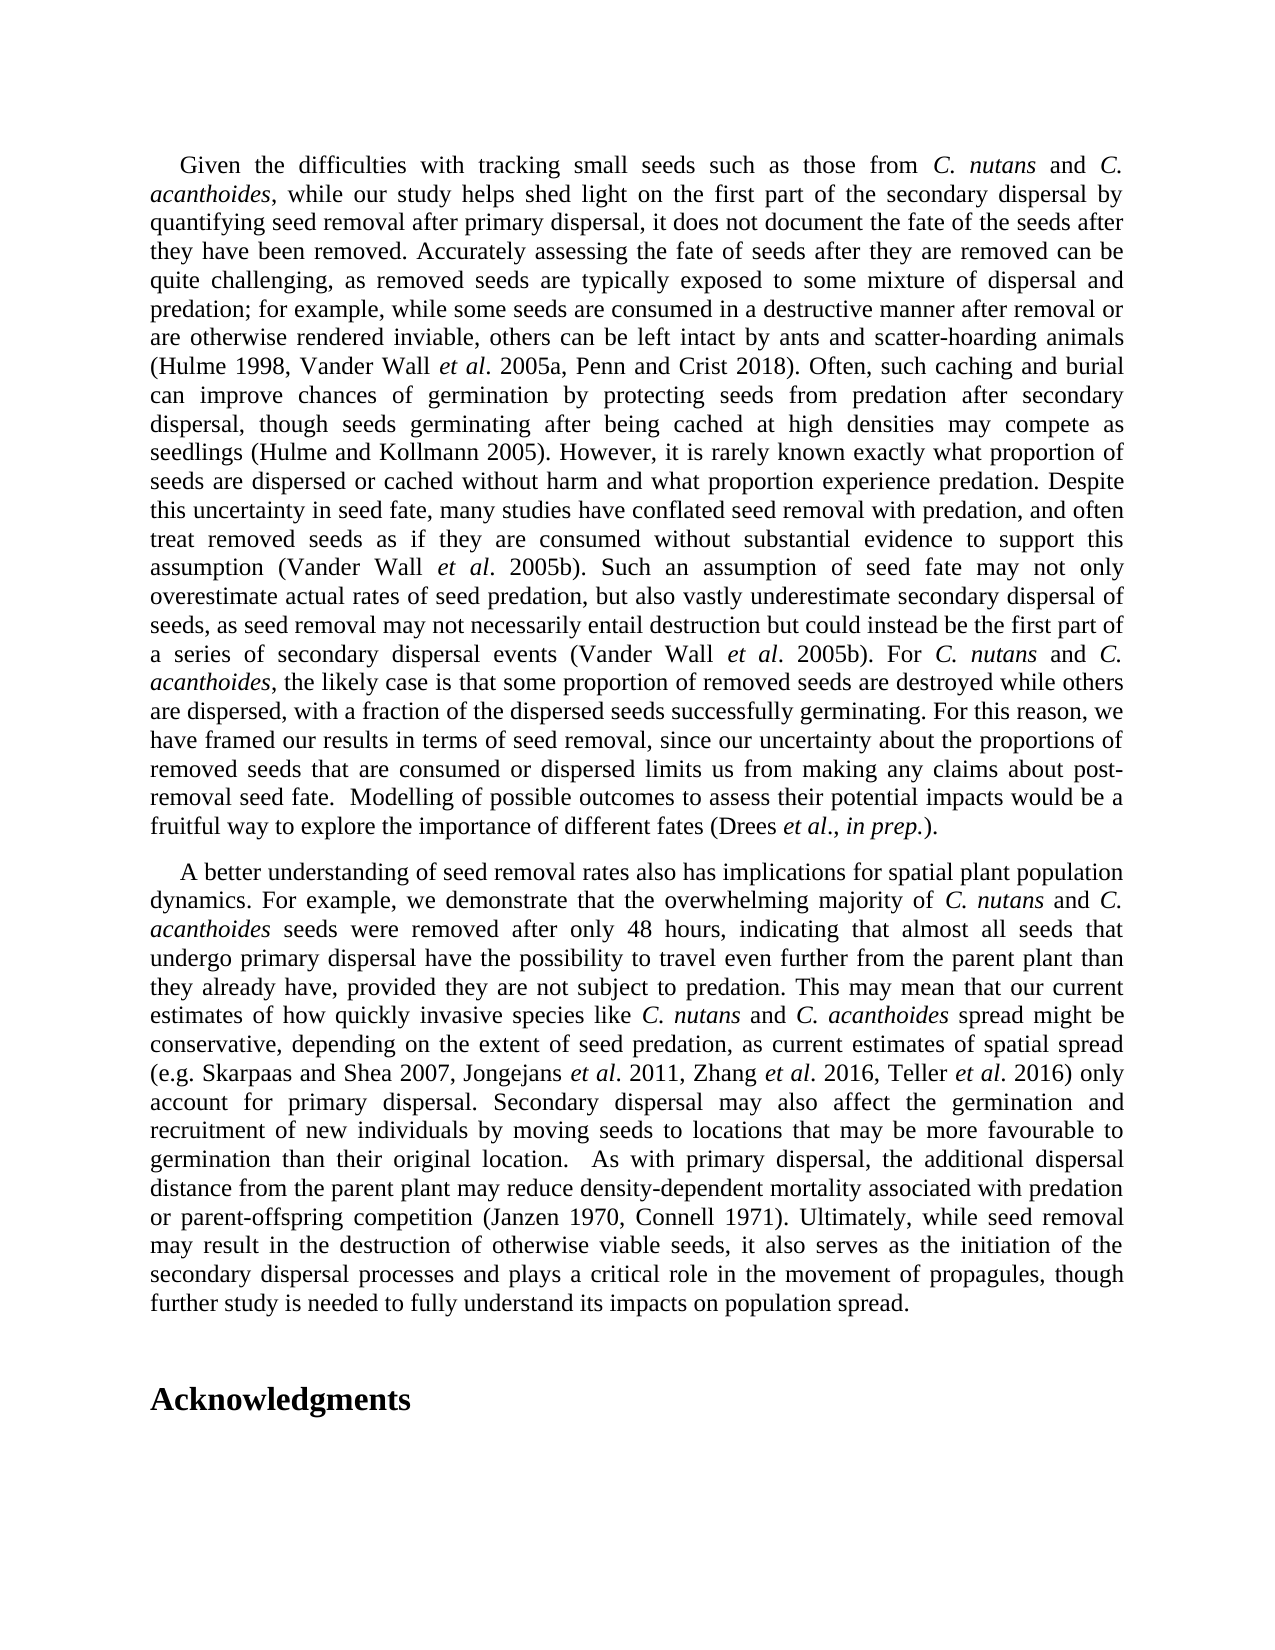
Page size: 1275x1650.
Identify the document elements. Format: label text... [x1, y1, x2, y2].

text A better understanding of seed removal rates also has implications for spatial plant population dynamics. For example, we demonstrate that the overwhelming majority of C. nutans and C. acanthoides seeds were removed after only 48 hours, indicating that almost all seeds that undergo primary dispersal have the possibility to travel even further from the parent plant than they already have, provided they are not subject to predation. This may mean that our current estimates of how quickly invasive species like C. nutans and C. acanthoides spread might be conservative, depending on the extent of seed predation, as current estimates of spatial spread (e.g. Skarpaas and Shea 2007, Jongejans et al. 2011, Zhang et al. 2016, Teller et al. 2016) only account for primary dispersal. Secondary dispersal may also affect the germination and recruitment of new individuals by moving seeds to locations that may be more favourable to germination than their original location. As with primary dispersal, the additional dispersal distance from the parent plant may reduce density-dependent mortality associated with predation or parent-offspring competition (Janzen 1970, Connell 1971). Ultimately, while seed removal may result in the destruction of otherwise viable seeds, it also serves as the initiation of the secondary dispersal processes and plays a critical role in the movement of propagules, though further study is needed to fully understand its impacts on population spread. [150, 857, 1125, 1317]
text Given the difficulties with tracking small seeds such as those from C. nutans and C. acanthoides, while our study helps shed light on the first part of the secondary dispersal by quantifying seed removal after primary dispersal, it does not document the fate of the seeds after they have been removed. Accurately assessing the fate of seeds after they are removed can be quite challenging, as removed seeds are typically exposed to some mixture of dispersal and predation; for example, while some seeds are consumed in a destructive manner after removal or are otherwise rendered inviable, others can be left intact by ants and scatter-hoarding animals (Hulme 1998, Vander Wall et al. 2005a, Penn and Crist 2018). Often, such caching and burial can improve chances of germination by protecting seeds from predation after secondary dispersal, though seeds germinating after being cached at high densities may compete as seedlings (Hulme and Kollmann 2005). However, it is rarely known exactly what proportion of seeds are dispersed or cached without harm and what proportion experience predation. Despite this uncertainty in seed fate, many studies have conflated seed removal with predation, and often treat removed seeds as if they are consumed without substantial evidence to support this assumption (Vander Wall et al. 2005b). Such an assumption of seed fate may not only overestimate actual rates of seed predation, but also vastly underestimate secondary dispersal of seeds, as seed removal may not necessarily entail destruction but could instead be the first part of a series of secondary dispersal events (Vander Wall et al. 2005b). For C. nutans and C. acanthoides, the likely case is that some proportion of removed seeds are destroyed while others are dispersed, with a fraction of the dispersed seeds successfully germinating. For this reason, we have framed our results in terms of seed removal, since our uncertainty about the proportions of removed seeds that are consumed or dispersed limits us from making any claims about post-removal seed fate. Modelling of possible outcomes to assess their potential impacts would be a fruitful way to explore the importance of different fates (Drees et al., in prep.). [150, 150, 1125, 840]
text Acknowledgments [150, 1379, 1125, 1417]
